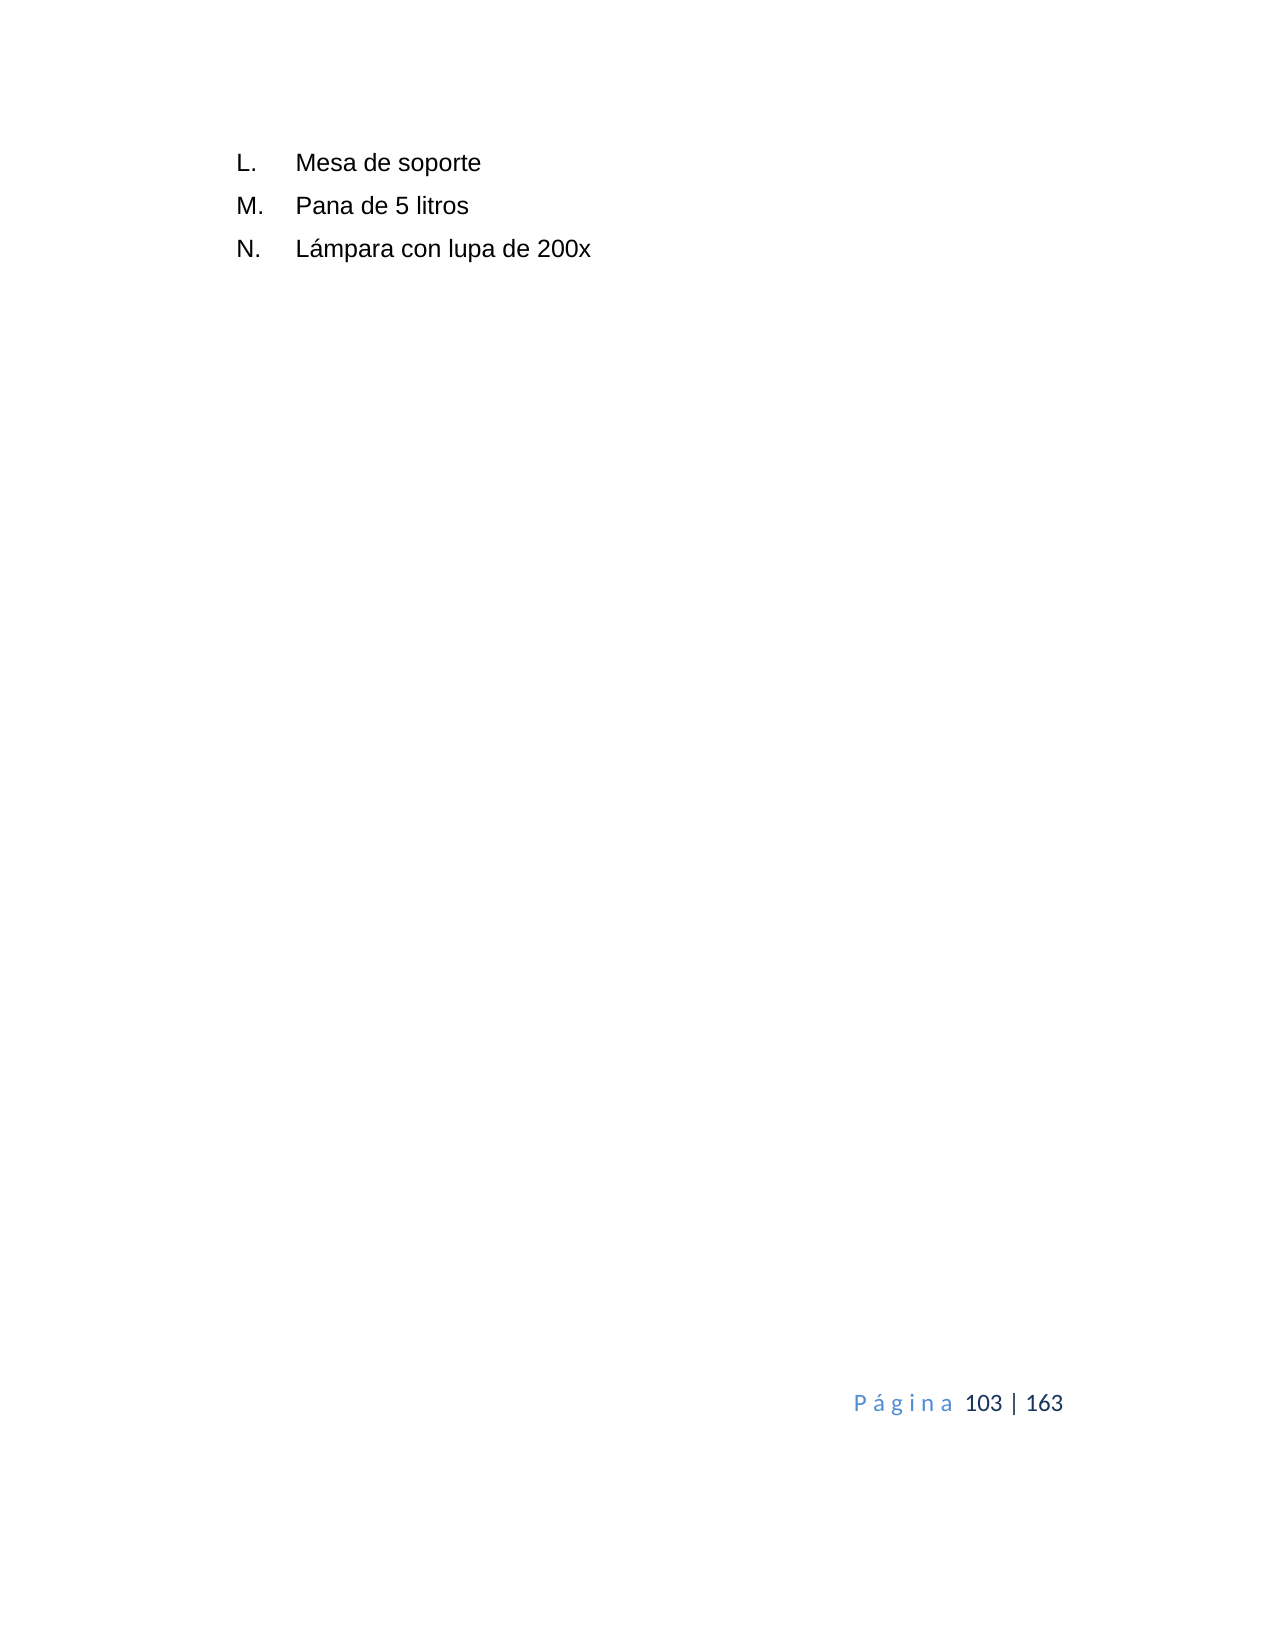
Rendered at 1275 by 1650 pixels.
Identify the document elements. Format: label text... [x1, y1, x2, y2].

list Pana de 5 litros [236, 191, 1098, 219]
list Lámpara con lupa de 200x [236, 234, 1098, 263]
list Mesa de soporte [236, 148, 1098, 176]
